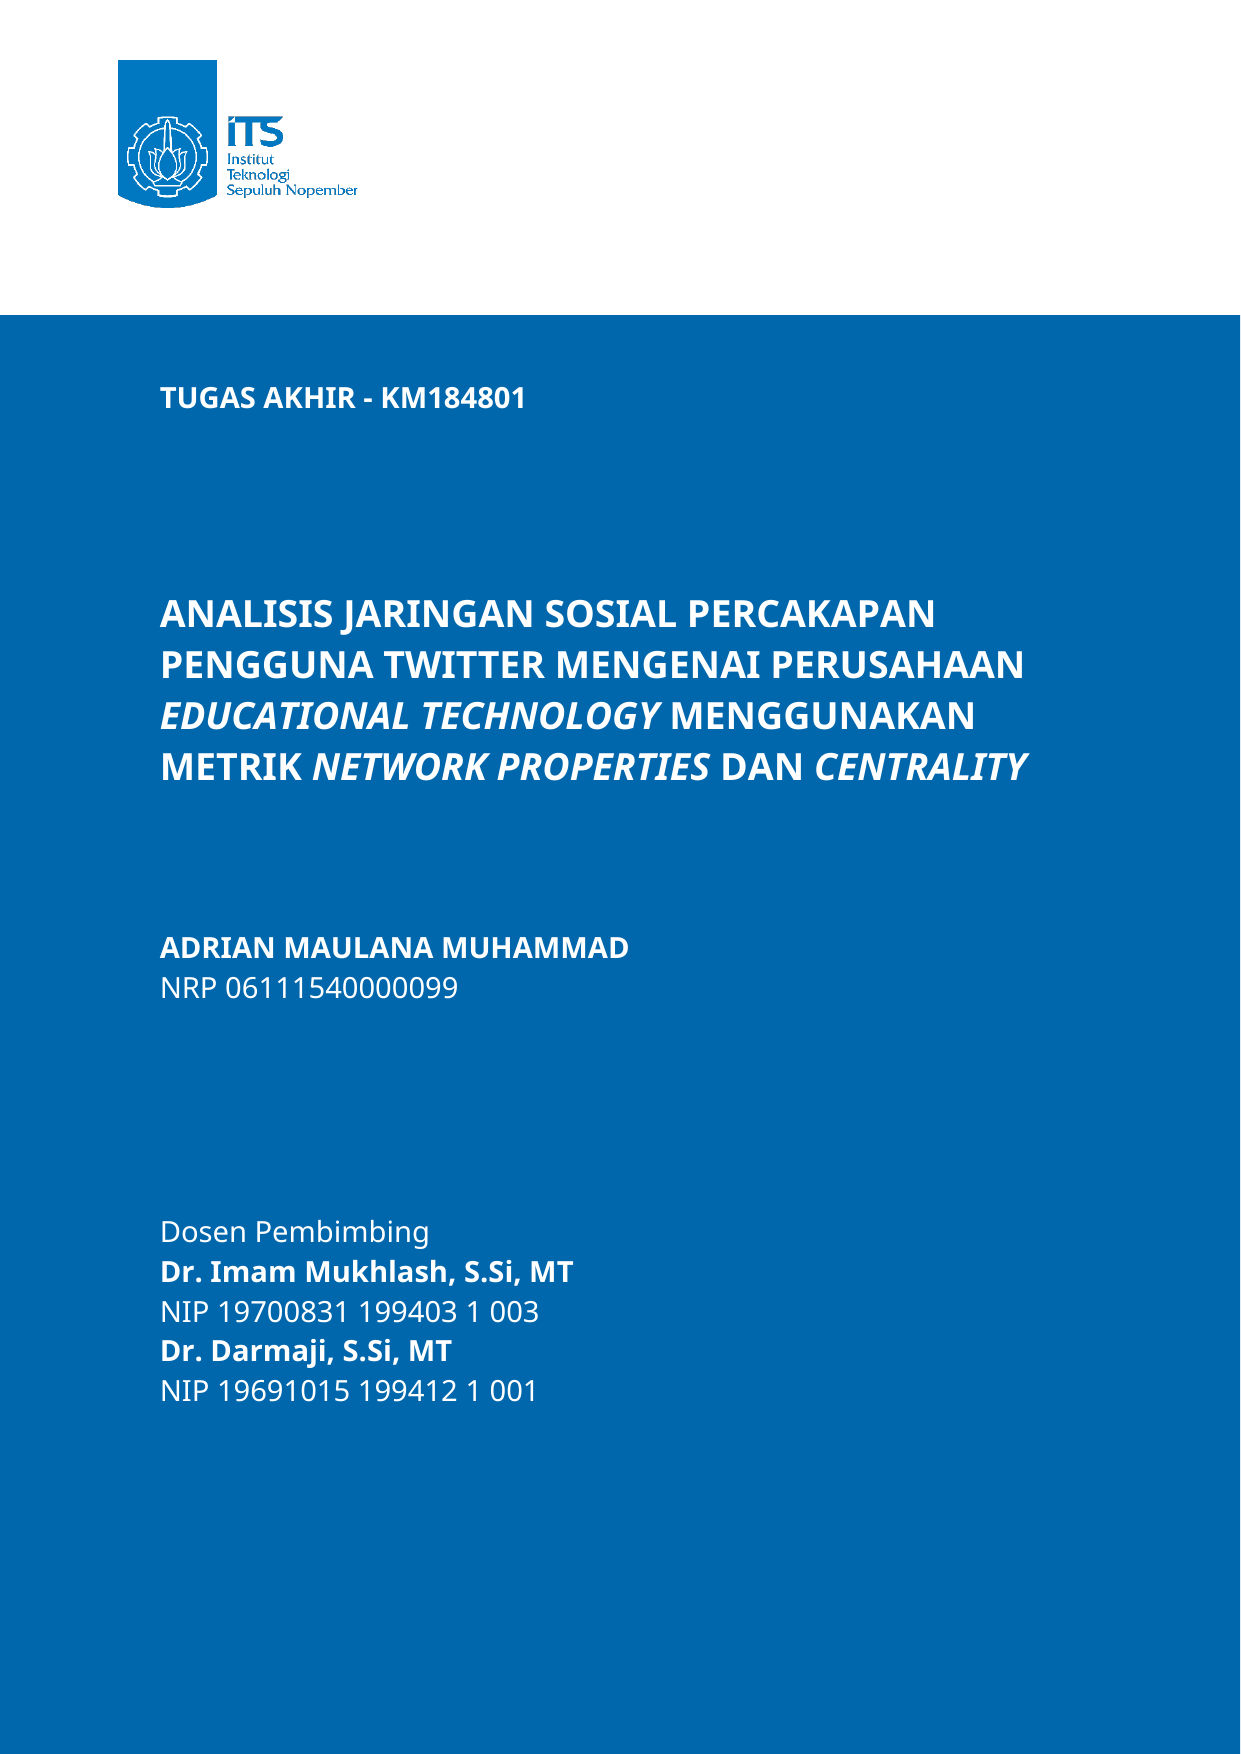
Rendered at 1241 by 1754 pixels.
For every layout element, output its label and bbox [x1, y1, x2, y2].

picture [118, 60, 358, 208]
